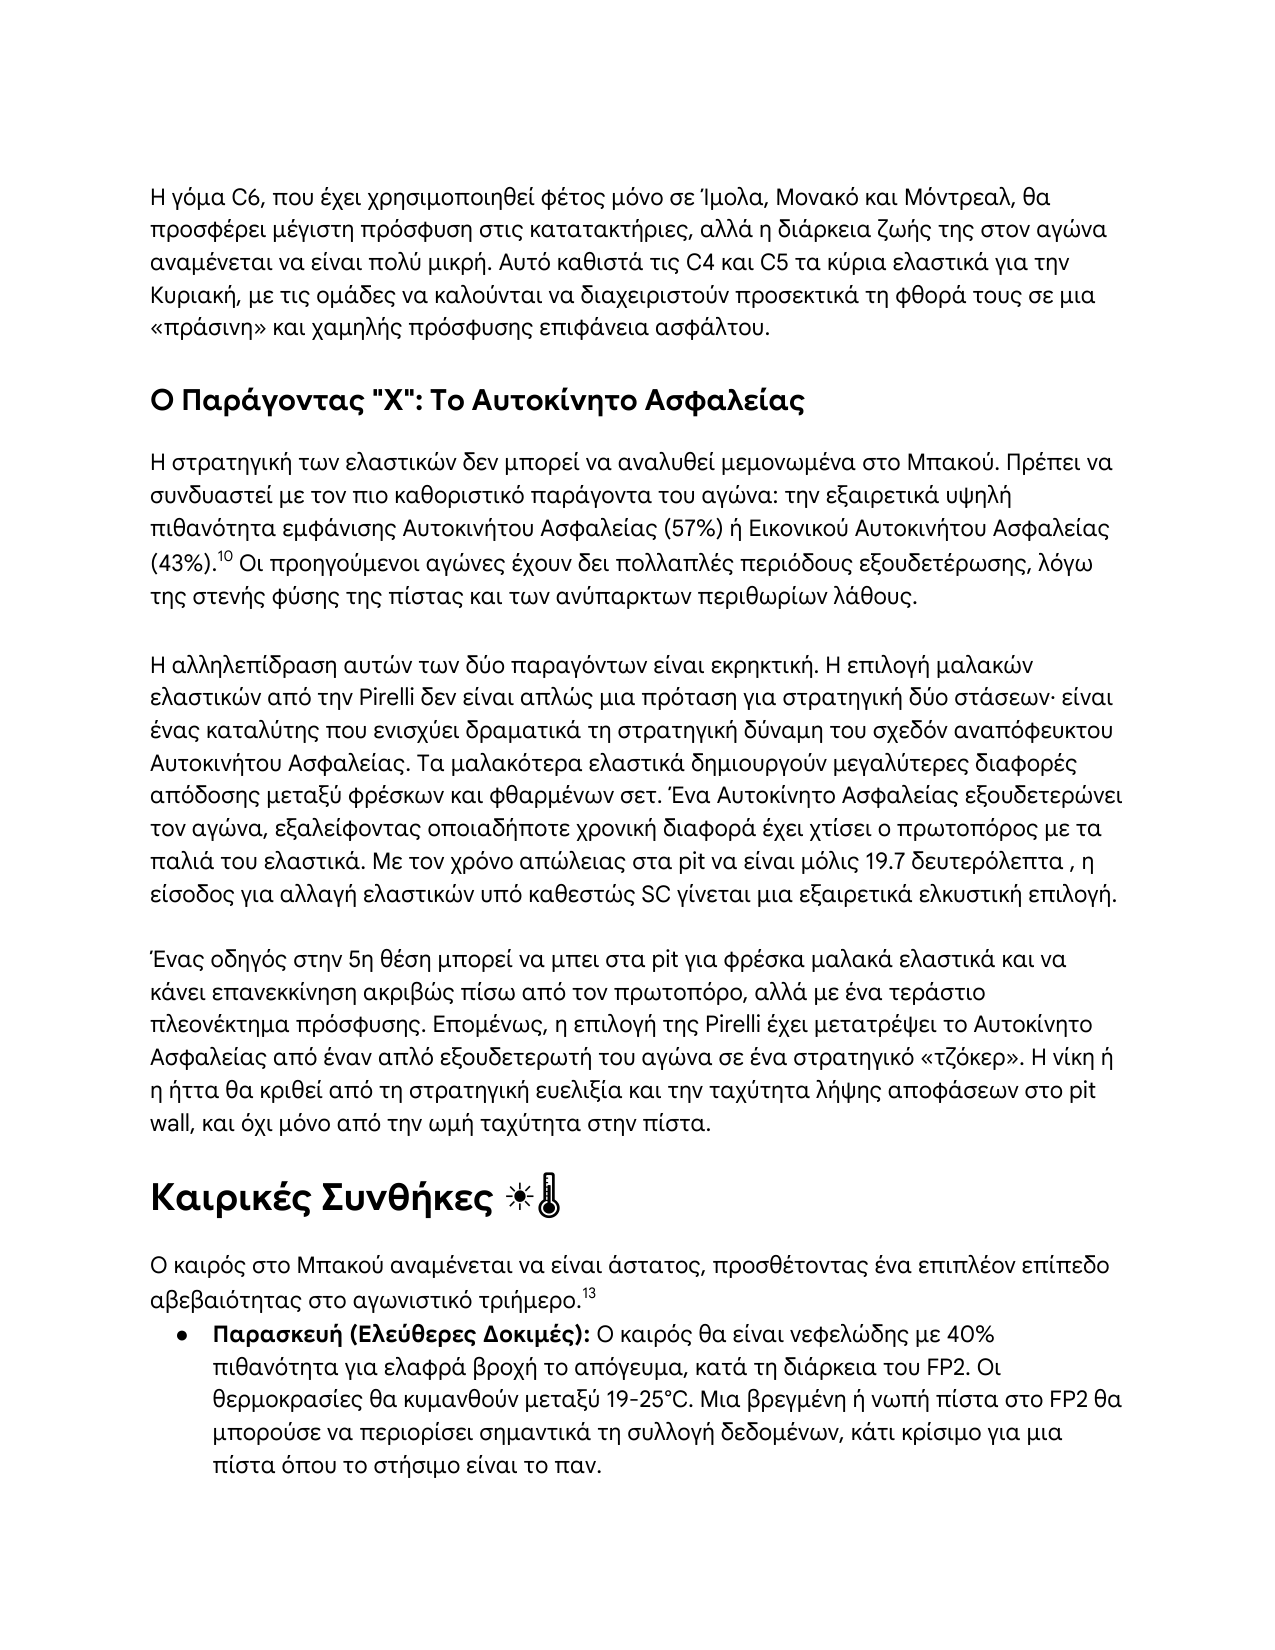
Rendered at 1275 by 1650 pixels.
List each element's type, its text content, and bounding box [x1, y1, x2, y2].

text Ο καιρός στο Μπακού αναμένεται να είναι άστατος, προσθέτοντας ένα επιπλέον επίπεδο αβεβαιότητας στο αγωνιστικό τριήμερο.13 [150, 1251, 1125, 1316]
list Παρασκευή (Ελεύθερες Δοκιμές): Ο καιρός θα είναι νεφελώδης με 40% πιθανότητα για ελαφρά βροχή το απόγευμα, κατά τη διάρκεια του FP2. Οι θερμοκρασίες θα κυμανθούν μεταξύ 19-25°C. Μια βρεγμένη ή νωπή πίστα στο FP2 θα μπορούσε να περιορίσει σημαντικά τη συλλογή δεδομένων, κάτι κρίσιμο για μια πίστα όπου το στήσιμο είναι το παν. [175, 1320, 1125, 1480]
text Η στρατηγική των ελαστικών δεν μπορεί να αναλυθεί μεμονωμένα στο Μπακού. Πρέπει να συνδυαστεί με τον πιο καθοριστικό παράγοντα του αγώνα: την εξαιρετικά υψηλή πιθανότητα εμφάνισης Αυτοκινήτου Ασφαλείας (57%) ή Εικονικού Αυτοκινήτου Ασφαλείας (43%).10 Οι προηγούμενοι αγώνες έχουν δει πολλαπλές περιόδους εξουδετέρωσης, λόγω της στενής φύσης της πίστας και των ανύπαρκτων περιθωρίων λάθους. [150, 449, 1125, 611]
subtitle Καιρικές Συνθήκες ☀️🌡️ [150, 1174, 1125, 1221]
subtitle Ο Παράγοντας "X": Το Αυτοκίνητο Ασφαλείας [150, 382, 1125, 418]
text Ένας οδηγός στην 5η θέση μπορεί να μπει στα pit για φρέσκα μαλακά ελαστικά και να κάνει επανεκκίνηση ακριβώς πίσω από τον πρωτοπόρο, αλλά με ένα τεράστιο πλεονέκτημα πρόσφυσης. Επομένως, η επιλογή της Pirelli έχει μετατρέψει το Αυτοκίνητο Ασφαλείας από έναν απλό εξουδετερωτή του αγώνα σε ένα στρατηγικό «τζόκερ». Η νίκη ή η ήττα θα κριθεί από τη στρατηγική ευελιξία και την ταχύτητα λήψης αποφάσεων στο pit wall, και όχι μόνο από την ωμή ταχύτητα στην πίστα. [150, 945, 1125, 1138]
text Η αλληλεπίδραση αυτών των δύο παραγόντων είναι εκρηκτική. Η επιλογή μαλακών ελαστικών από την Pirelli δεν είναι απλώς μια πρόταση για στρατηγική δύο στάσεων· είναι ένας καταλύτης που ενισχύει δραματικά τη στρατηγική δύναμη του σχεδόν αναπόφευκτου Αυτοκινήτου Ασφαλείας. Τα μαλακότερα ελαστικά δημιουργούν μεγαλύτερες διαφορές απόδοσης μεταξύ φρέσκων και φθαρμένων σετ. Ένα Αυτοκίνητο Ασφαλείας εξουδετερώνει τον αγώνα, εξαλείφοντας οποιαδήποτε χρονική διαφορά έχει χτίσει ο πρωτοπόρος με τα παλιά του ελαστικά. Με τον χρόνο απώλειας στα pit να είναι μόλις 19.7 δευτερόλεπτα , η είσοδος για αλλαγή ελαστικών υπό καθεστώς SC γίνεται μια εξαιρετικά ελκυστική επιλογή. [150, 651, 1125, 909]
text Η γόμα C6, που έχει χρησιμοποιηθεί φέτος μόνο σε Ίμολα, Μονακό και Μόντρεαλ, θα προσφέρει μέγιστη πρόσφυση στις κατατακτήριες, αλλά η διάρκεια ζωής της στον αγώνα αναμένεται να είναι πολύ μικρή. Αυτό καθιστά τις C4 και C5 τα κύρια ελαστικά για την Κυριακή, με τις ομάδες να καλούνται να διαχειριστούν προσεκτικά τη φθορά τους σε μια «πράσινη» και χαμηλής πρόσφυσης επιφάνεια ασφάλτου. [150, 183, 1125, 342]
